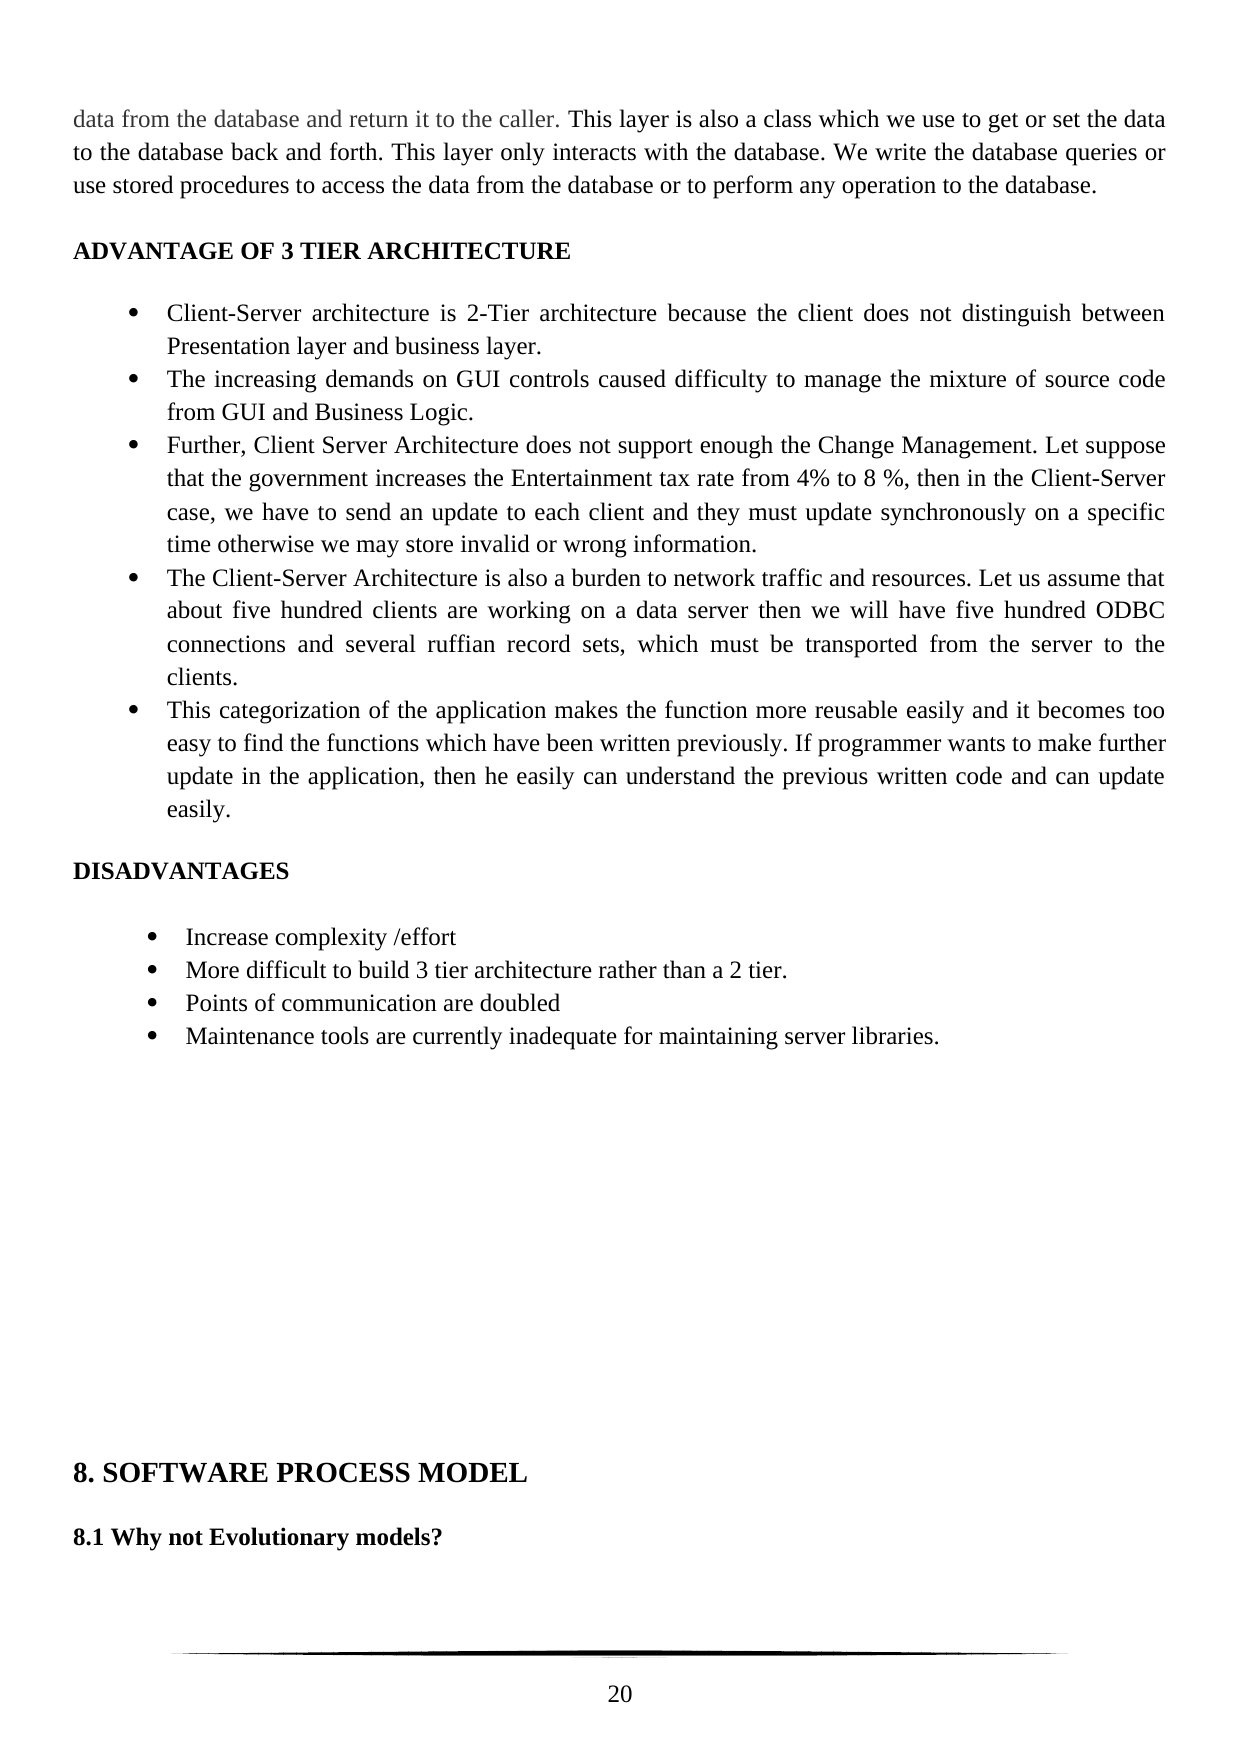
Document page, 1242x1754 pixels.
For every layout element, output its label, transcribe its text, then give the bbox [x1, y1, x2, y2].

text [73, 104, 1167, 199]
list More difficult to build 3 tier architecture rather than a 2 tier. [148, 955, 1167, 984]
list Maintenance tools are currently inadequate for maintaining server libraries. [148, 1021, 1167, 1050]
picture [171, 1649, 1069, 1658]
list Further, Client Server Architecture does not support enough the Change Management. Let suppose that the government increases the Entertainment tax rate from 4% to 8 %, then in the Client-Server case, we have to send an update to each client and they must update synchronously on a specific time otherwise we may store invalid or wrong information. [129, 431, 1167, 558]
list The Client-Server Architecture is also a burden to network traffic and resources. Let us assume that about five hundred clients are working on a data server then we will have five hundred ODBC connections and several ruffian record sets, which must be transported from the server to the clients. [129, 563, 1167, 690]
list Points of communication are doubled [148, 988, 1167, 1017]
text ADVANTAGE OF 3 TIER ARCHITECTURE [73, 236, 1167, 265]
list Increase complexity /effort [148, 922, 1167, 951]
text 8. SOFTWARE PROCESS MODEL [73, 1455, 1167, 1488]
text 8.1 Why not Evolutionary models? [73, 1522, 1167, 1551]
list The increasing demands on GUI controls caused difficulty to manage the mixture of source code from GUI and Business Logic. [129, 364, 1167, 426]
text DISADVANTAGES [73, 856, 1167, 885]
list This categorization of the application makes the function more reusable easily and it becomes too easy to find the functions which have been written previously. If programmer wants to make further update in the application, then he easily can understand the previous written code and can update easily. [129, 695, 1167, 822]
list Client-Server architecture is 2-Tier architecture because the client does not distinguish between Presentation layer and business layer. [129, 298, 1167, 360]
